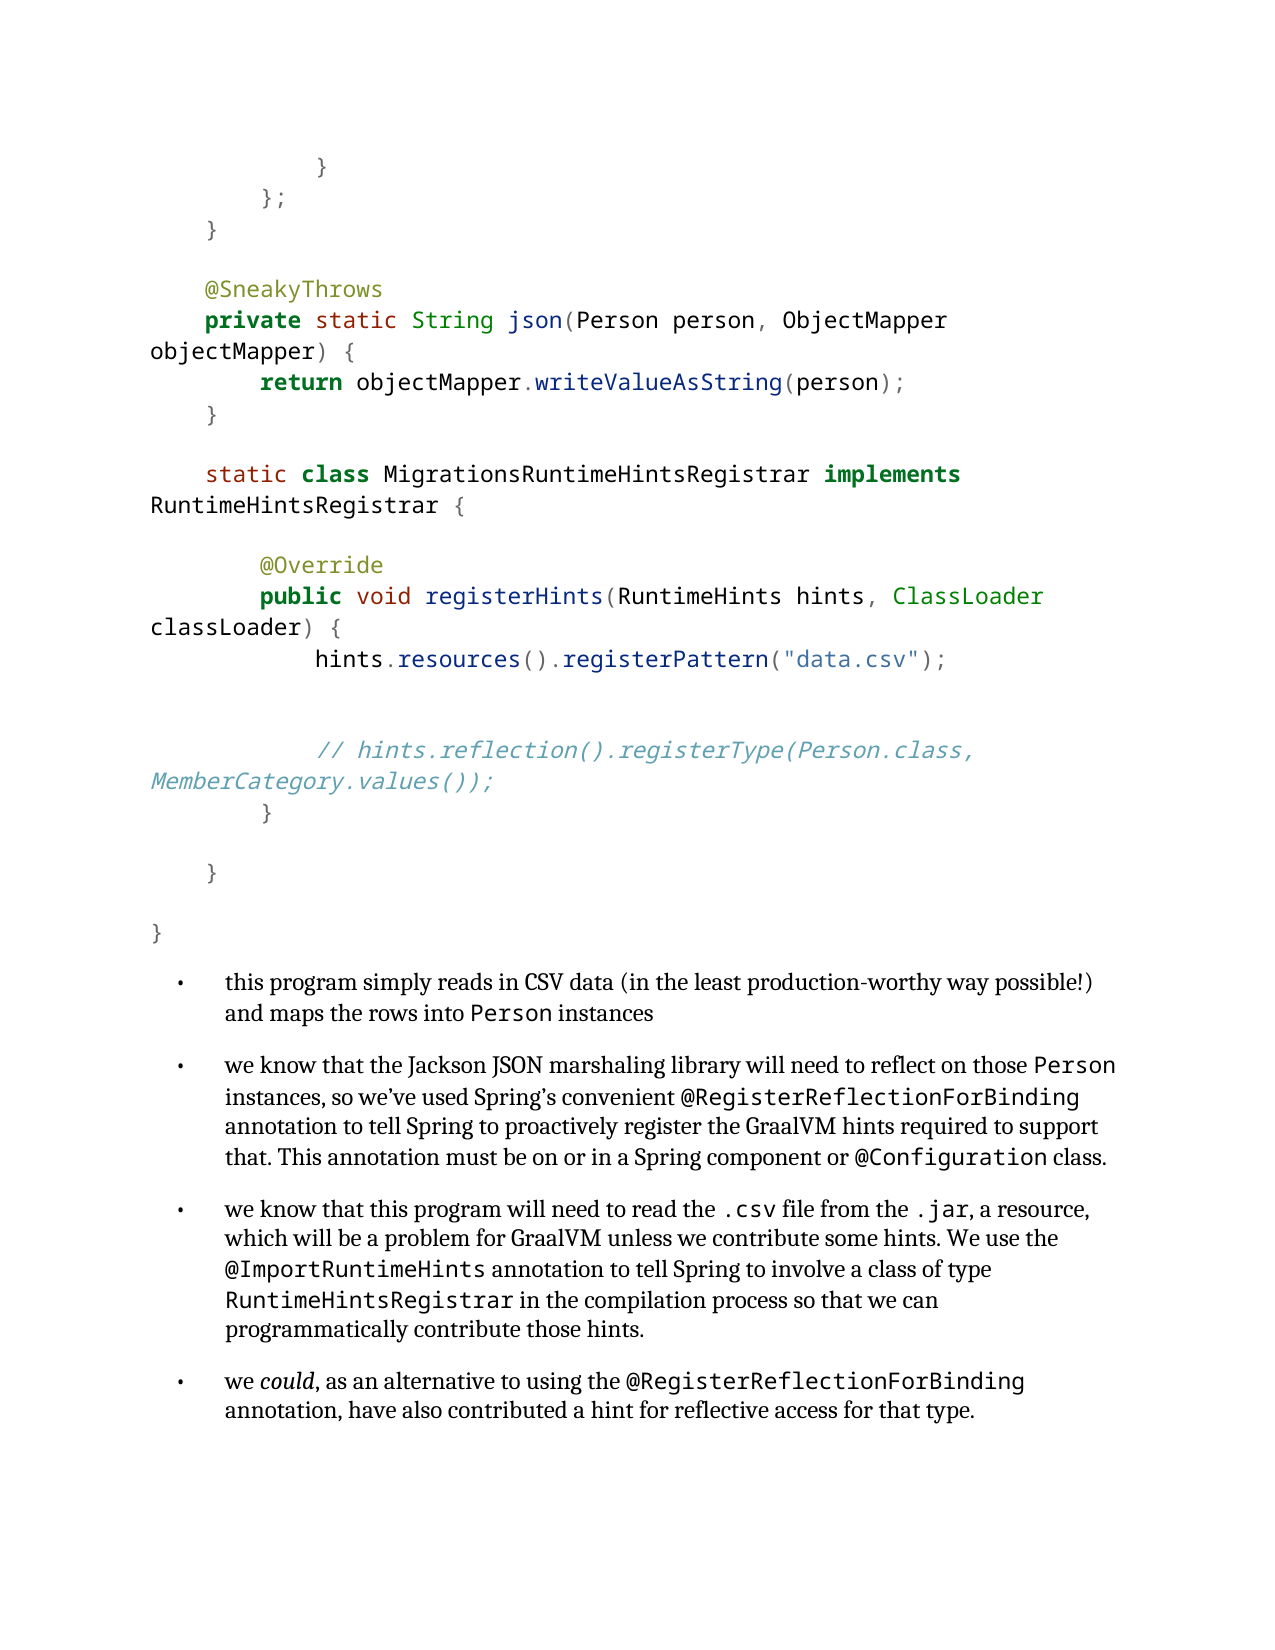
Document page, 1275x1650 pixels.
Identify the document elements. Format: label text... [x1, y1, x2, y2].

list we could, as an alternative to using the @RegisterReflectionForBinding annotation, have also contributed a hint for reflective access for that type. [175, 1364, 1125, 1424]
list we know that this program will need to read the .csv file from the .jar, a resource, which will be a problem for GraalVM unless we contribute some hints. We use the @ImportRuntimeHints annotation to tell Spring to involve a class of type RuntimeHintsRegistrar in the compilation process so that we can programmatically contribute those hints. [175, 1192, 1125, 1344]
list we know that the Jackson JSON marshaling library will need to reflect on those Person instances, so we’ve used Spring’s convenient @RegisterReflectionForBinding annotation to tell Spring to proactively register the GraalVM hints required to support that. This annotation must be on or in a Spring component or @Configuration class. [175, 1049, 1125, 1172]
list this program simply reads in CSV data (in the least production-worthy way possible!) and maps the rows into Person instances [175, 968, 1125, 1028]
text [150, 150, 1125, 947]
